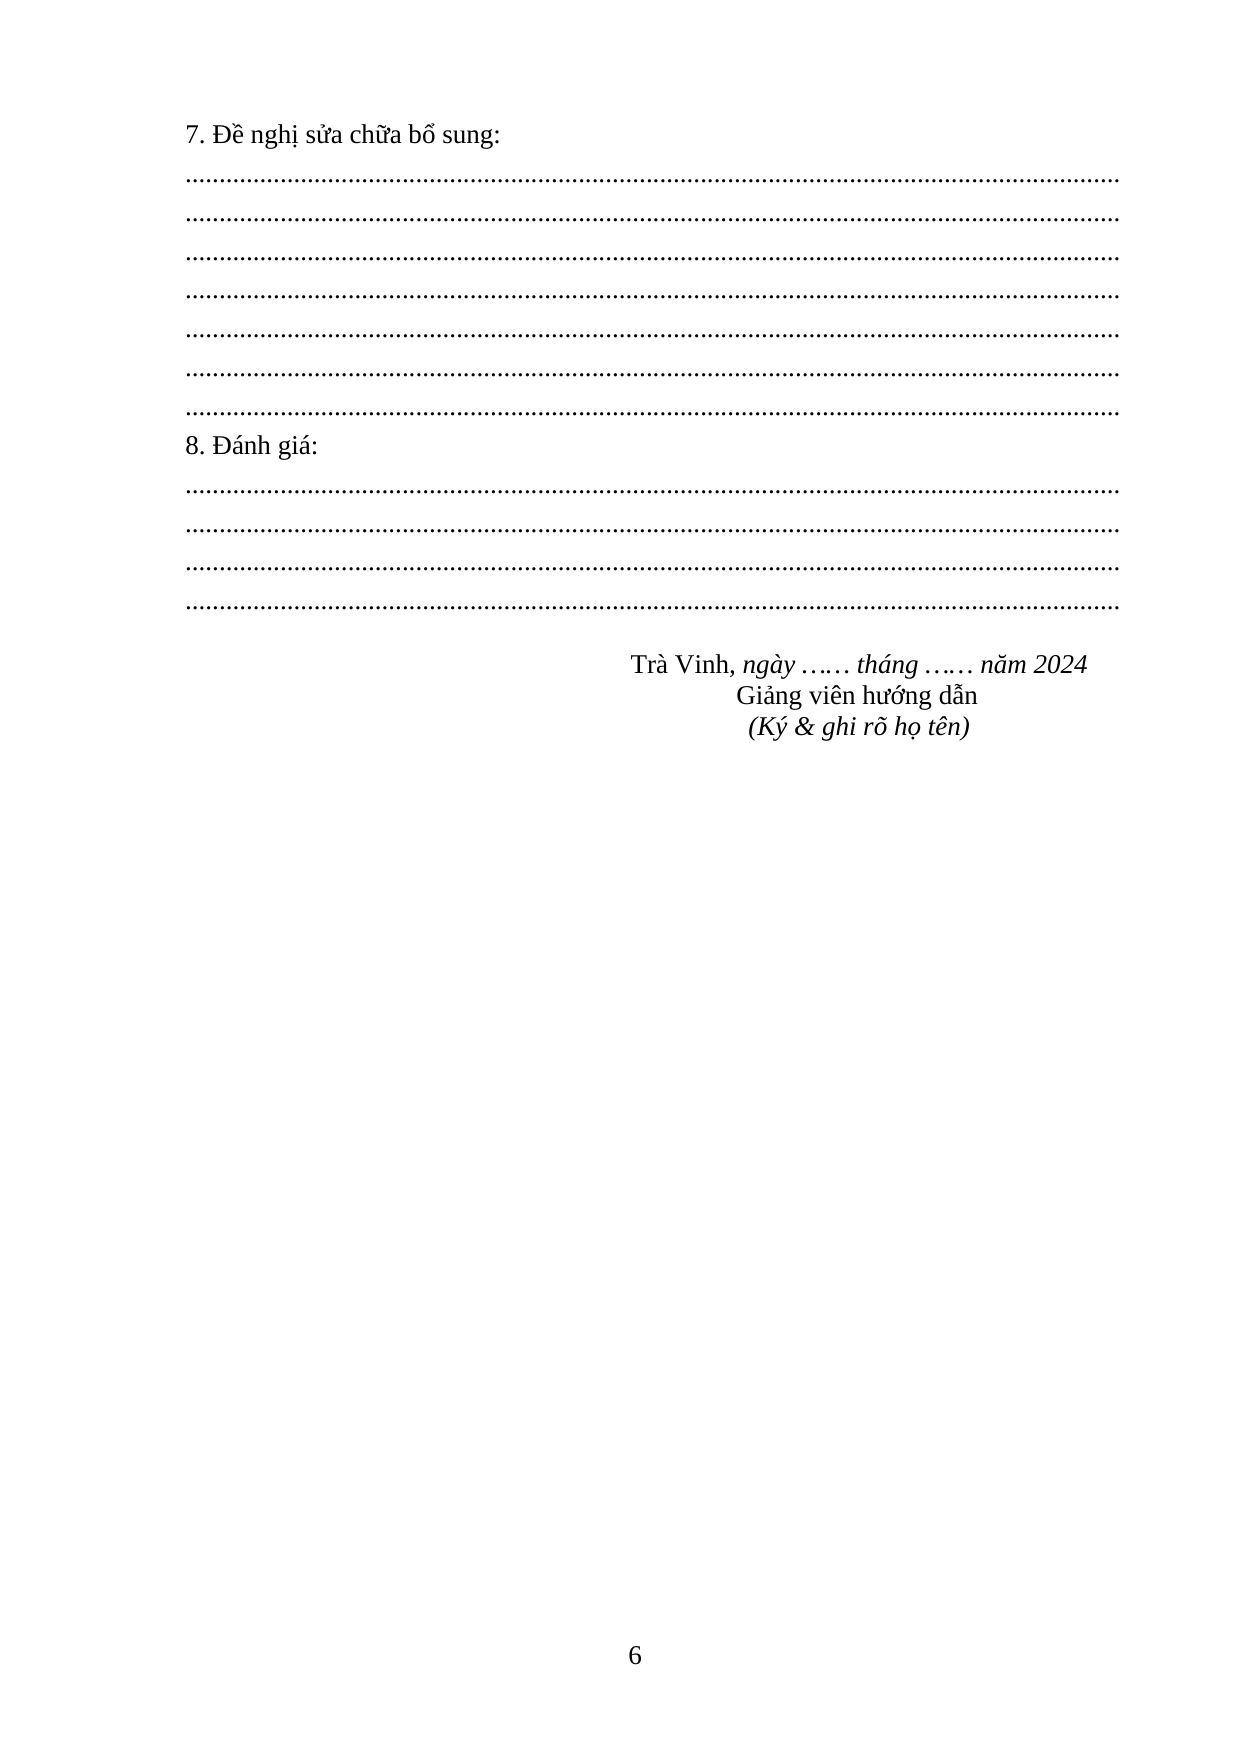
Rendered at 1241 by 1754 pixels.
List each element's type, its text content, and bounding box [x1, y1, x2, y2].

text (Ký & ghi rõ họ tên) [185, 711, 1122, 742]
text Giảng viên hướng dẫn [185, 679, 1122, 711]
text 8. Đánh giá: [185, 429, 1122, 460]
text Trà Vinh, ngày …… tháng …… năm 2024 [185, 648, 1122, 679]
text 7. Đề nghị sửa chữa bổ sung: [185, 118, 1122, 149]
